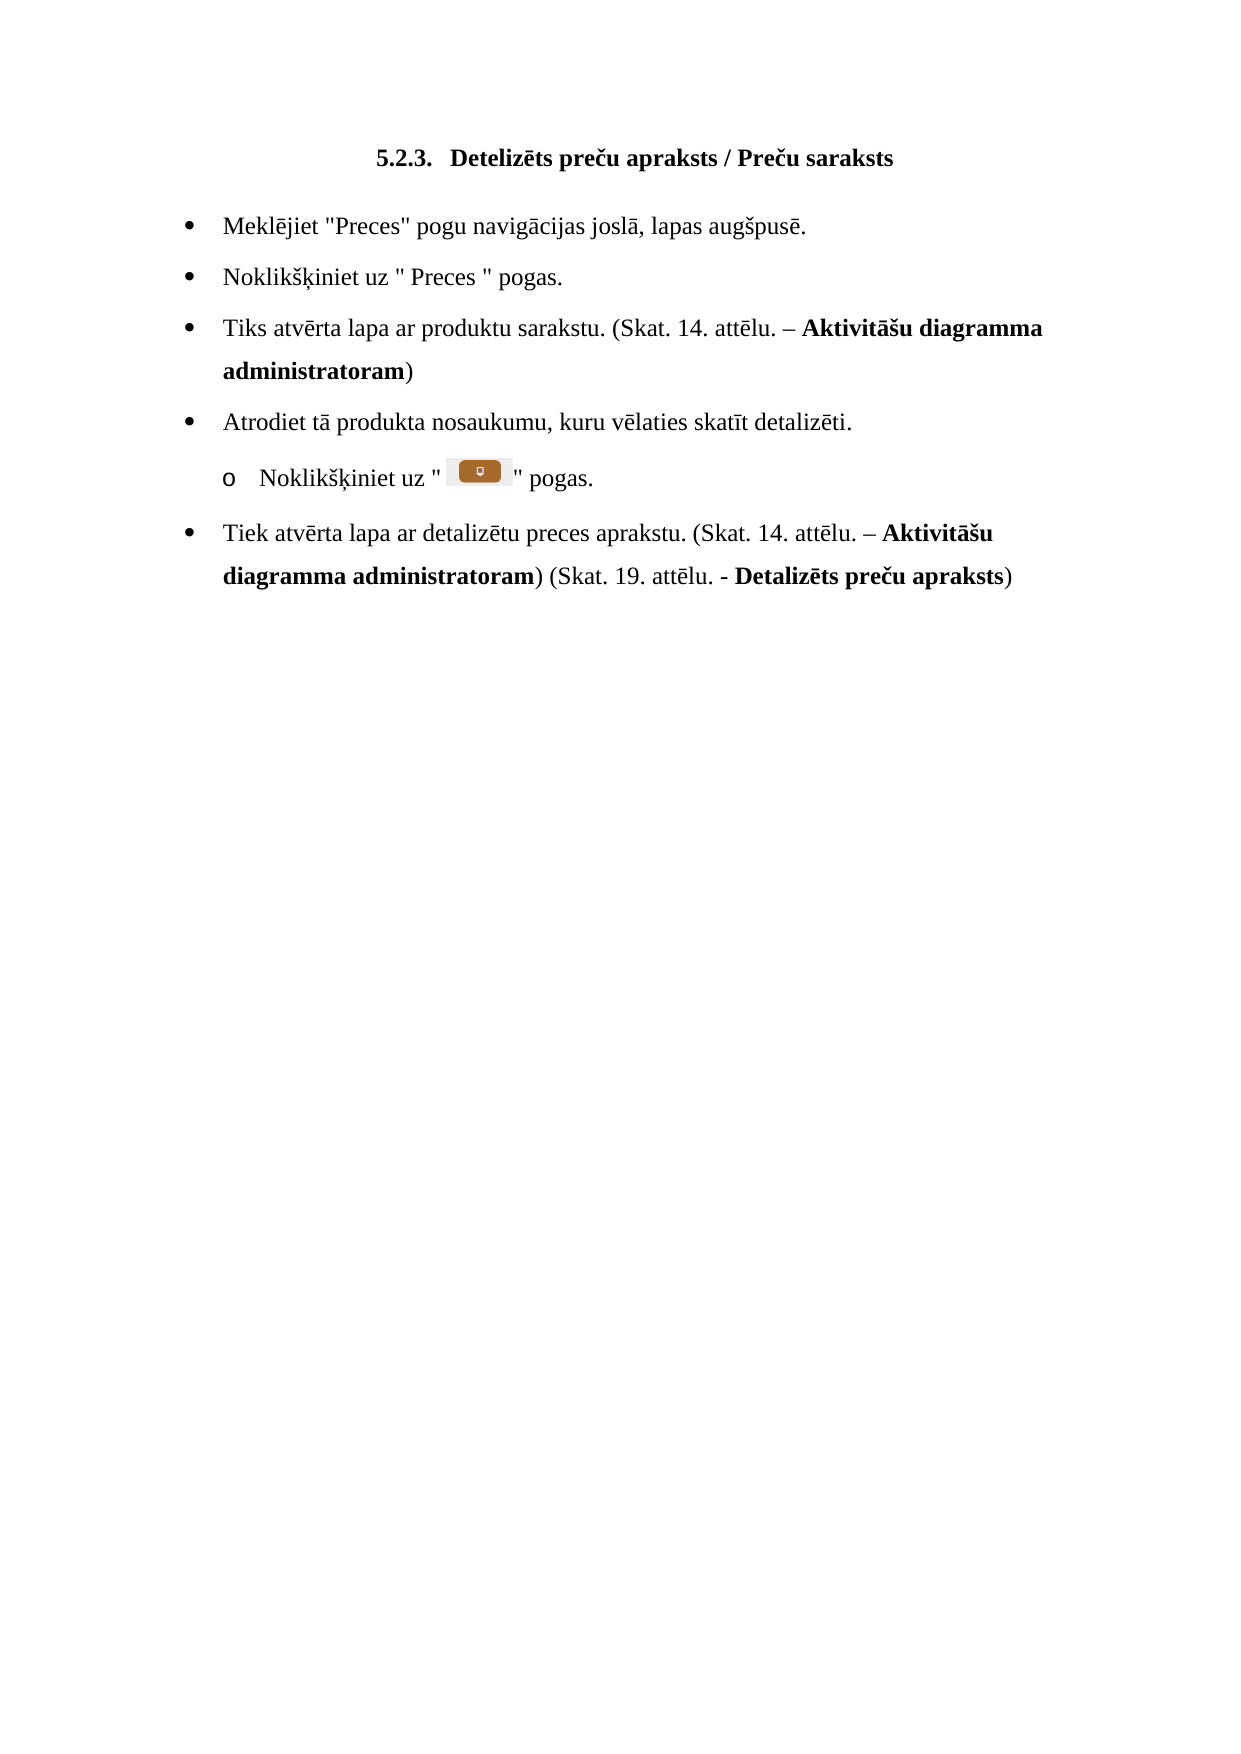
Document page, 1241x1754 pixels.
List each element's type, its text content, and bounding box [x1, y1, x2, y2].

list Atrodiet tā produkta nosaukumu, kuru vēlaties skatīt detalizēti. [185, 407, 1122, 436]
list Noklikšķiniet uz " " pogas. [221, 458, 1122, 494]
list Meklējiet "Preces" pogu navigācijas joslā, lapas augšpusē. [185, 211, 1122, 240]
list Tiks atvērta lapa ar produktu sarakstu. (Skat. 14. attēlu. – Aktivitāšu diagramma administratoram) [185, 313, 1122, 385]
list Noklikšķiniet uz " Preces " pogas. [185, 262, 1122, 291]
picture [446, 458, 513, 486]
subtitle Detelizēts preču apraksts / Preču saraksts [148, 143, 1122, 172]
list Tiek atvērta lapa ar detalizētu preces aprakstu. (Skat. 14. attēlu. – Aktivitāšu diagramma administratoram) (Skat. 19. attēlu. - Detalizēts preču apraksts) [185, 518, 1122, 589]
